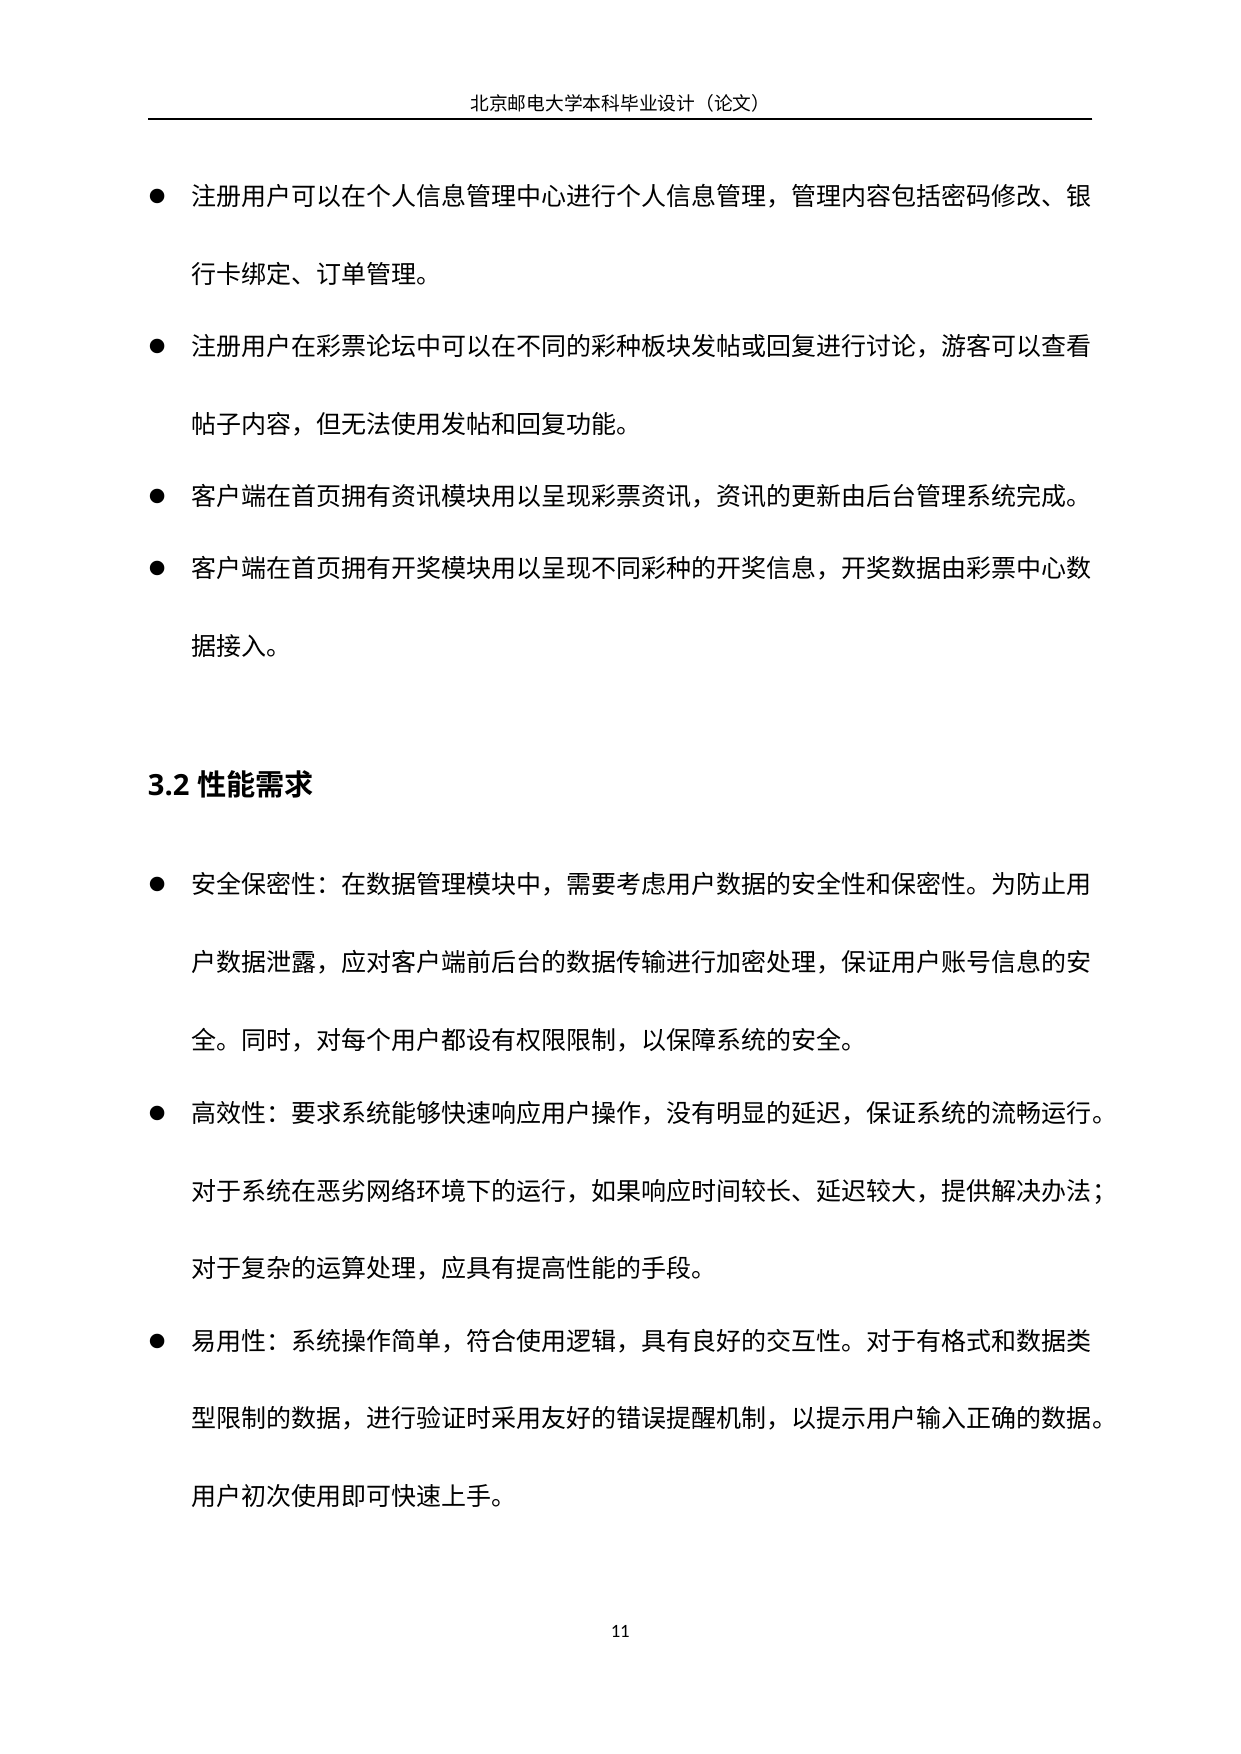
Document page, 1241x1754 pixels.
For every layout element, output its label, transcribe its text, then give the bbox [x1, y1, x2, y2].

list 注册用户可以在个人信息管理中心进行个人信息管理，管理内容包括密码修改、银行卡绑定、订单管理。 [148, 162, 1092, 305]
list 客户端在首页拥有资讯模块用以呈现彩票资讯，资讯的更新由后台管理系统完成。 [148, 462, 1092, 527]
list 注册用户在彩票论坛中可以在不同的彩种板块发帖或回复进行讨论，游客可以查看帖子内容，但无法使用发帖和回复功能。 [148, 312, 1092, 455]
list 高效性：要求系统能够快速响应用户操作，没有明显的延迟，保证系统的流畅运行。对于系统在恶劣网络环境下的运行，如果响应时间较长、延迟较大，提供解决办法；对于复杂的运算处理，应具有提高性能的手段。 [148, 1079, 1092, 1299]
subtitle 3.2 性能需求 [148, 750, 1092, 815]
list 易用性：系统操作简单，符合使用逻辑，具有良好的交互性。对于有格式和数据类型限制的数据，进行验证时采用友好的错误提醒机制，以提示用户输入正确的数据。用户初次使用即可快速上手。 [148, 1307, 1092, 1527]
list 客户端在首页拥有开奖模块用以呈现不同彩种的开奖信息，开奖数据由彩票中心数据接入。 [148, 534, 1092, 677]
list 安全保密性：在数据管理模块中，需要考虑用户数据的安全性和保密性。为防止用户数据泄露，应对客户端前后台的数据传输进行加密处理，保证用户账号信息的安全。同时，对每个用户都设有权限限制，以保障系统的安全。 [148, 851, 1092, 1071]
